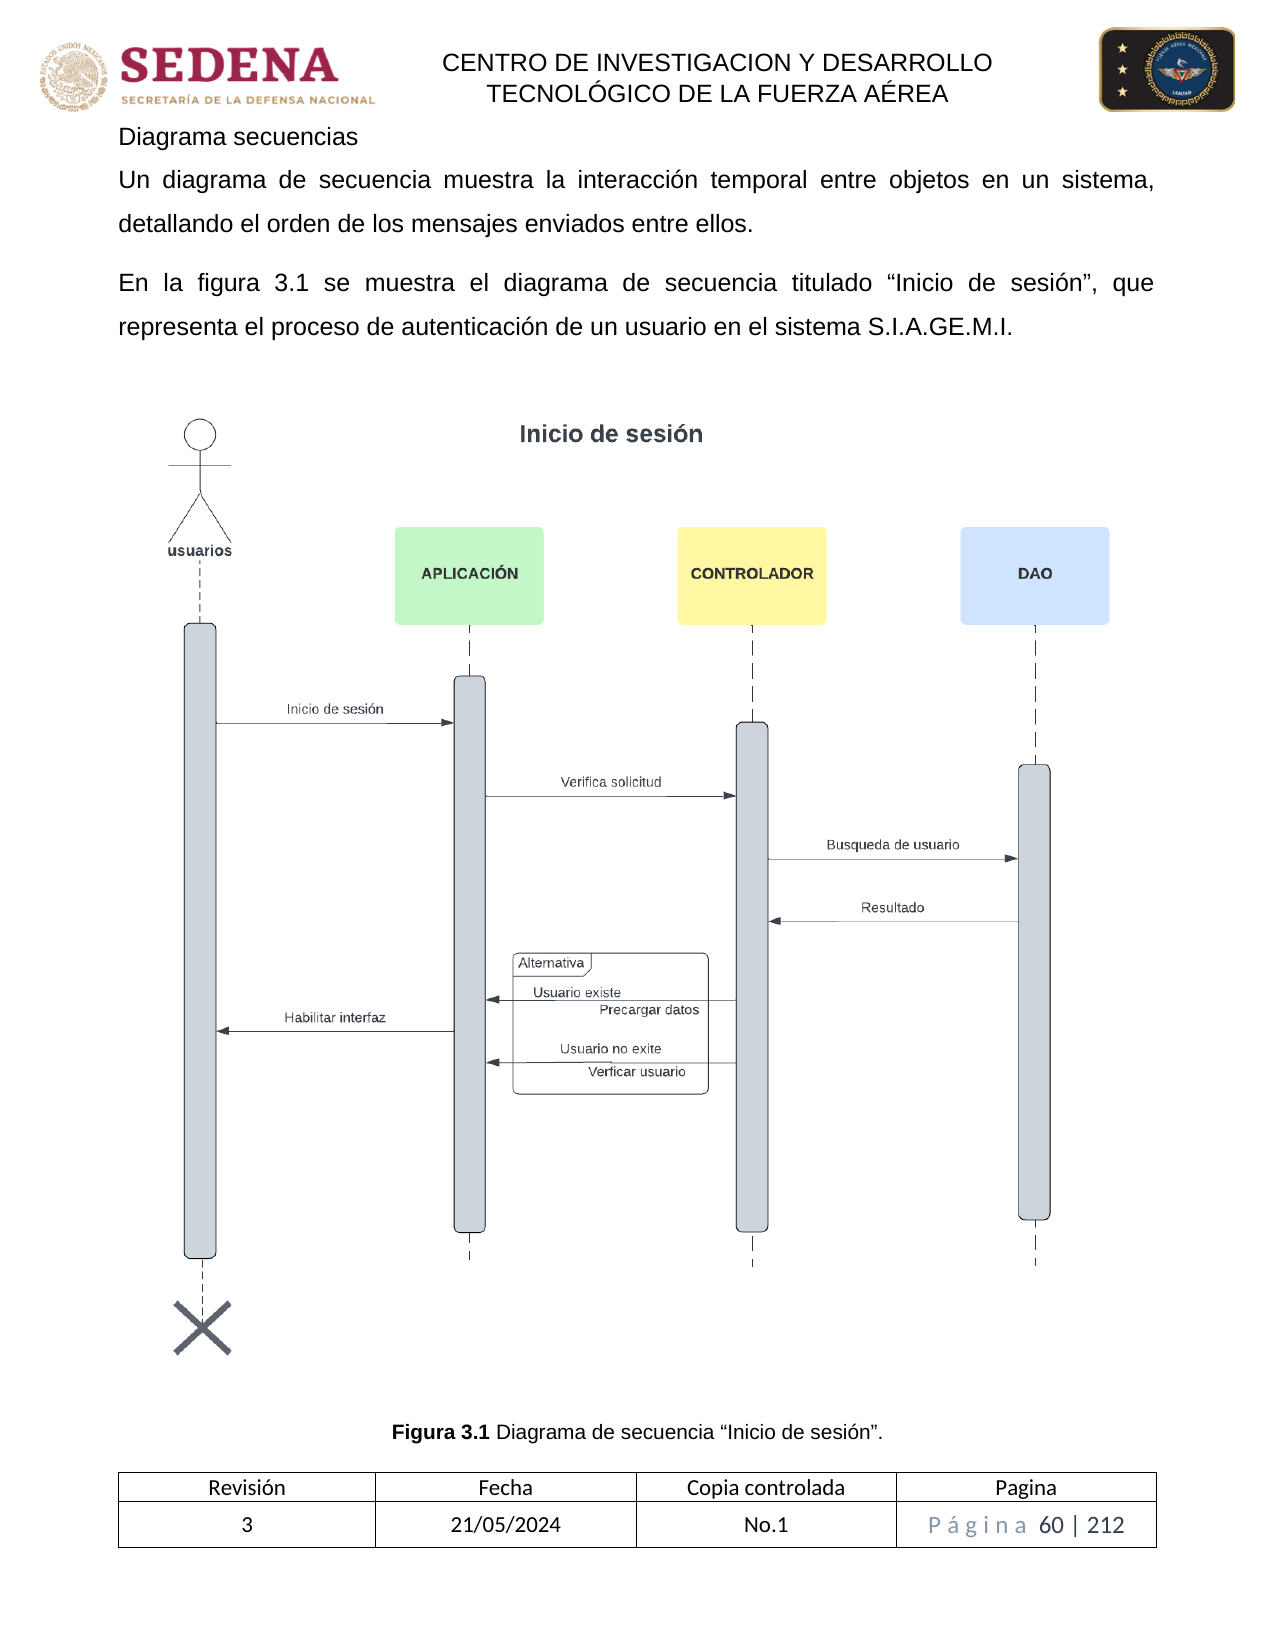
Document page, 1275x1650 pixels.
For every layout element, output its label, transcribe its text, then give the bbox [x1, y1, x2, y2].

subtitle Diagrama secuencias [118, 122, 1157, 151]
text Un diagrama de secuencia muestra la interacción temporal entre objetos en un sistema, detallando el orden de los mensajes enviados entre ellos. [118, 165, 1157, 237]
text En la figura 3.1 se muestra el diagrama de secuencia titulado “Inicio de sesión”, que representa el proceso de autenticación de un usuario en el sistema S.I.A.GE.M.I. [118, 268, 1157, 340]
text Figura 3.1 Diagrama de secuencia “Inicio de sesión”. [118, 1377, 1157, 1444]
picture [118, 356, 1157, 1377]
picture [39, 27, 1236, 112]
